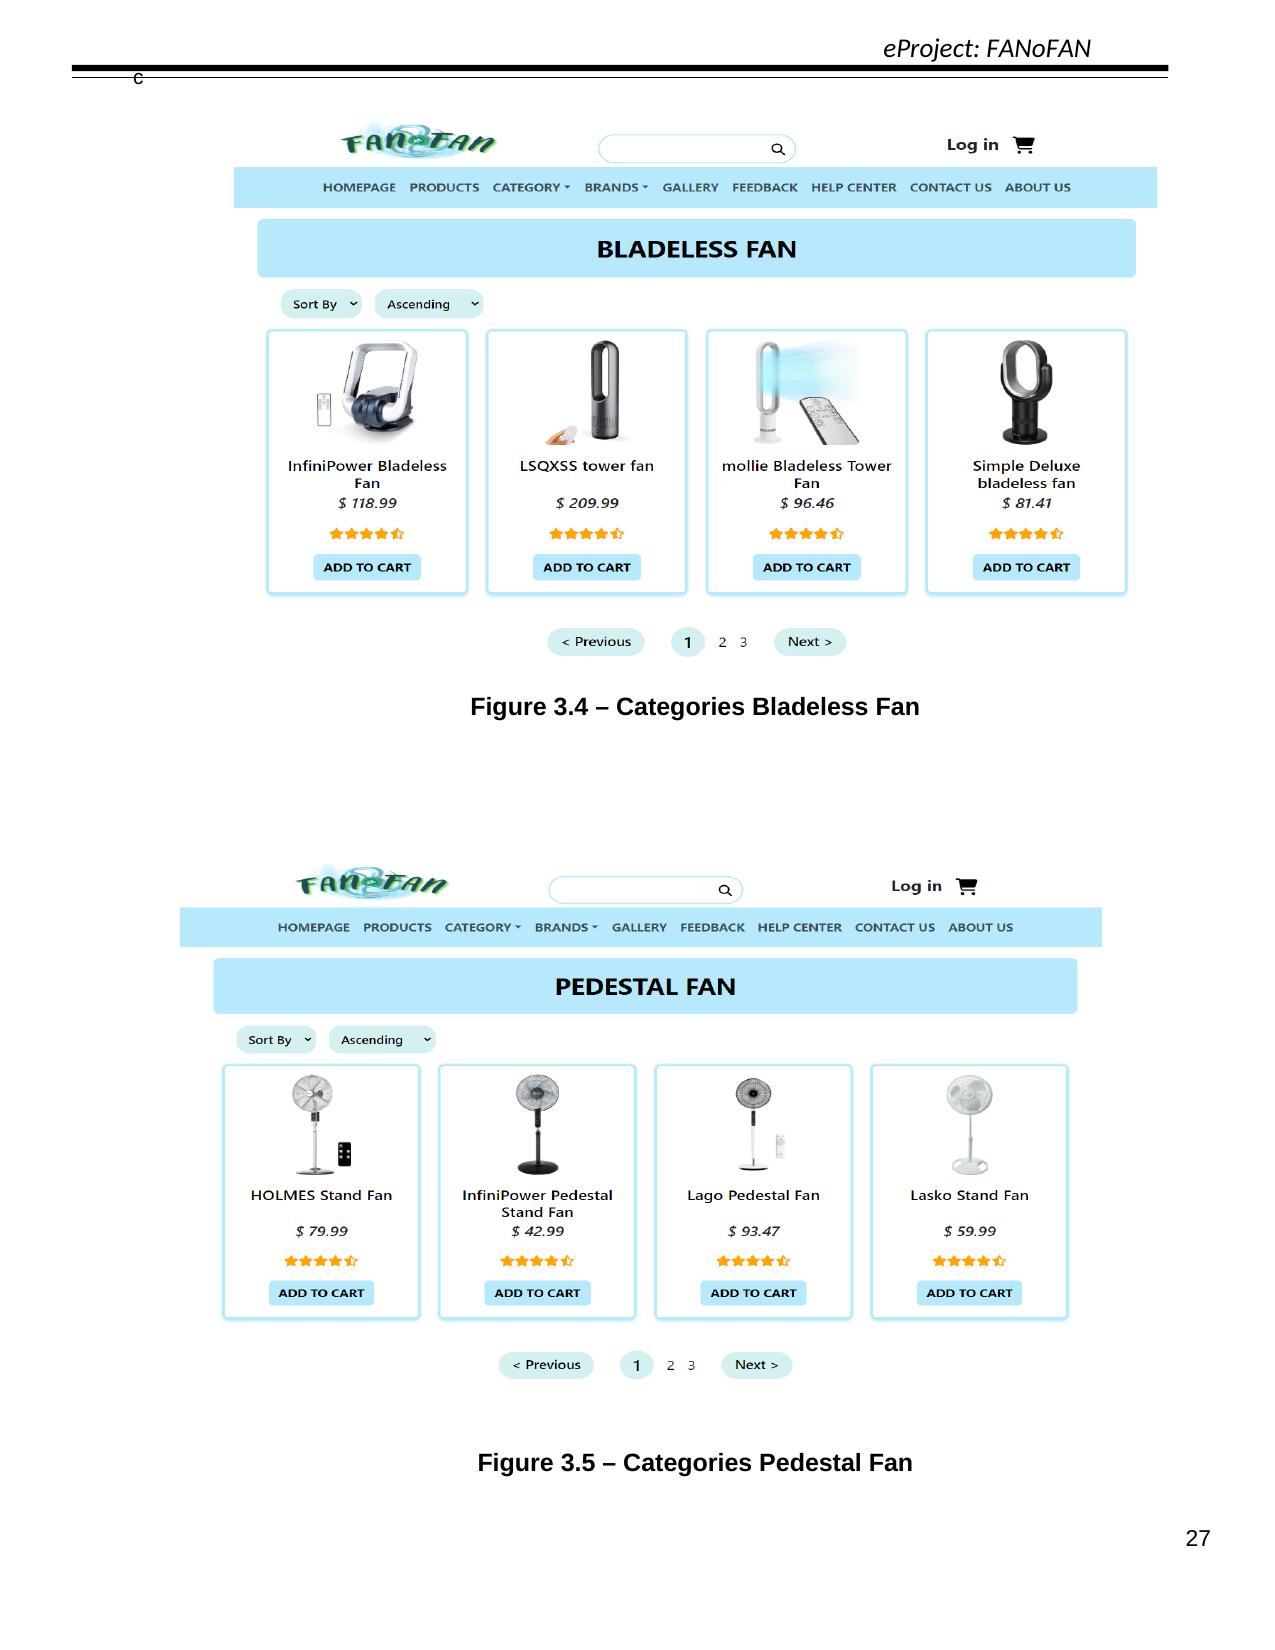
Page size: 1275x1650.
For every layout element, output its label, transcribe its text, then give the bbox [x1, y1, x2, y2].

text Figure 3.4 – Categories Bladeless Fan [180, 692, 1211, 721]
text Figure 3.5 – Categories Pedestal Fan [180, 1448, 1211, 1477]
picture [233, 121, 1158, 664]
picture [179, 864, 1103, 1391]
